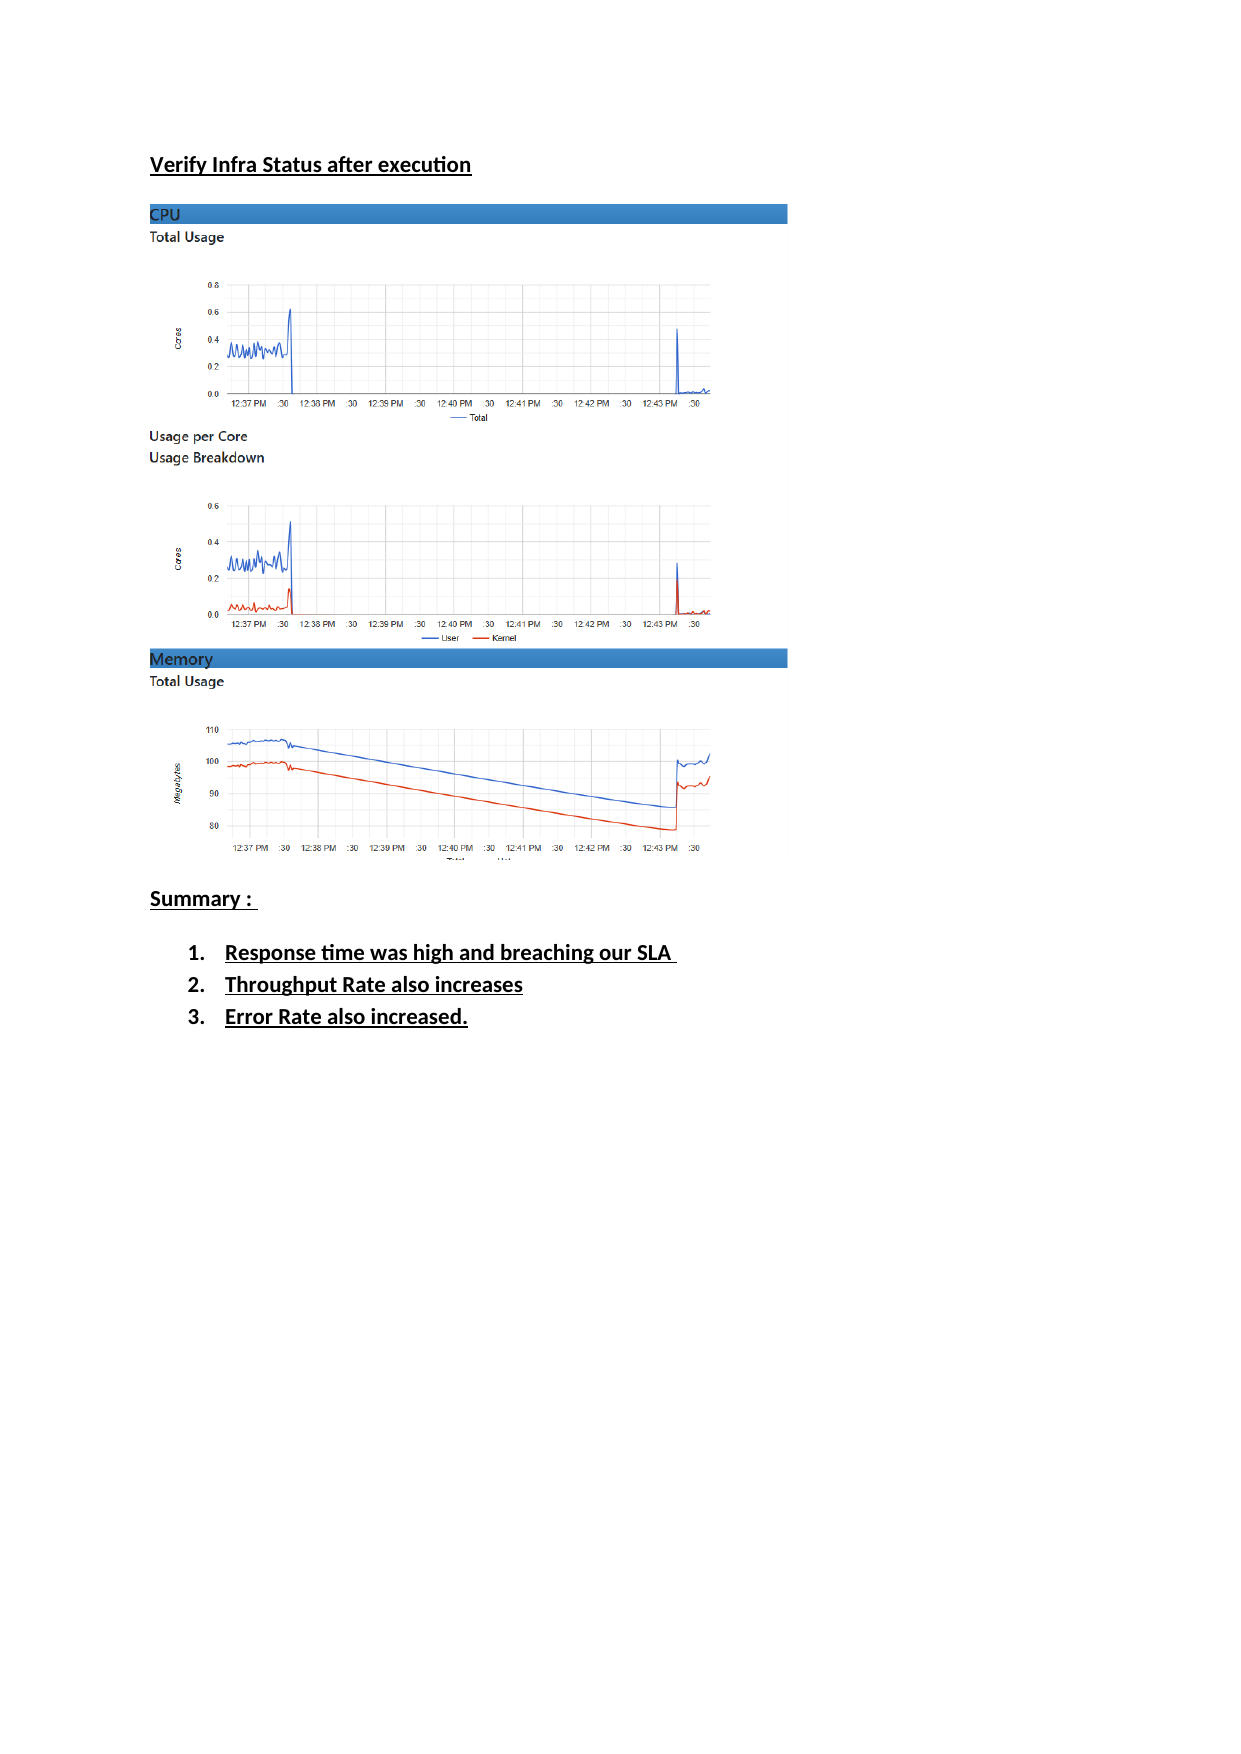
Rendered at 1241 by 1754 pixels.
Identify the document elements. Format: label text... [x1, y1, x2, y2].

text Summary : [150, 884, 1090, 913]
text Verify Infra Status after execution [150, 150, 1090, 178]
list Error Rate also increased. [187, 1002, 1090, 1030]
picture [150, 203, 790, 860]
list Throughput Rate also increases [187, 970, 1090, 998]
list Response time was high and breaching our SLA [187, 938, 1090, 966]
